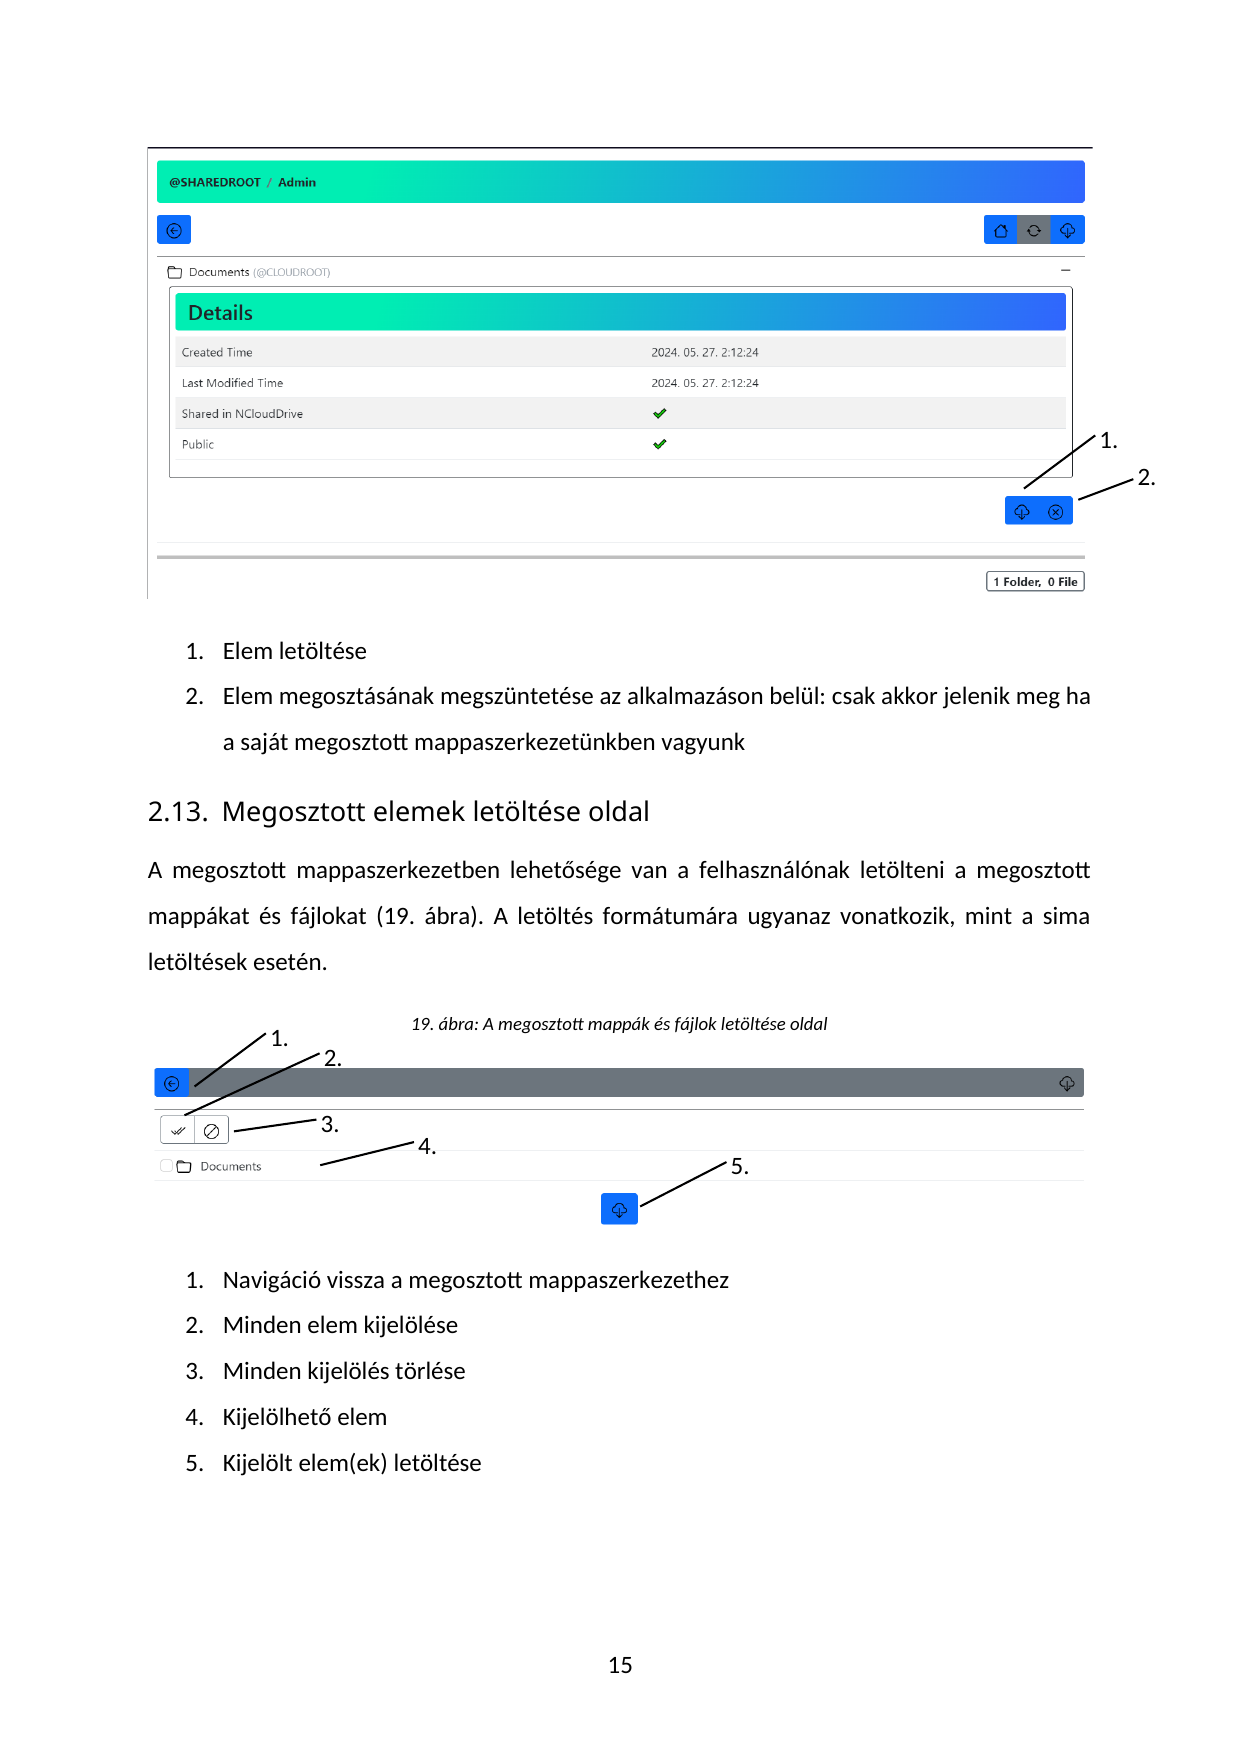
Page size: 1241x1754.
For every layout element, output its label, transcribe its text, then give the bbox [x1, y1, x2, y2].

list Elem letöltése [185, 635, 1092, 665]
list Kijelölt elem(ek) letöltése [185, 1447, 1092, 1477]
picture [147, 1056, 1093, 1228]
picture [147, 147, 1093, 599]
list Minden elem kijelölése [185, 1309, 1092, 1340]
text 19. ábra: A megosztott mappák és fájlok letöltése oldal [148, 1012, 1092, 1035]
list Minden kijelölés törlése [185, 1355, 1092, 1386]
list Kijelölhető elem [185, 1401, 1092, 1432]
subtitle Megosztott elemek letöltése oldal [148, 793, 1092, 830]
text A megosztott mappaszerkezetben lehetősége van a felhasználónak letölteni a megosztott mappákat és fájlokat (19. ábra). A letöltés formátumára ugyanaz vonatkozik, mint a sima letöltések esetén. [148, 854, 1092, 976]
list Elem megosztásának megszüntetése az alkalmazáson belül: csak akkor jelenik meg ha a saját megosztott mappaszerkezetünkben vagyunk [185, 681, 1092, 757]
list Navigáció vissza a megosztott mappaszerkezethez [185, 1264, 1092, 1294]
